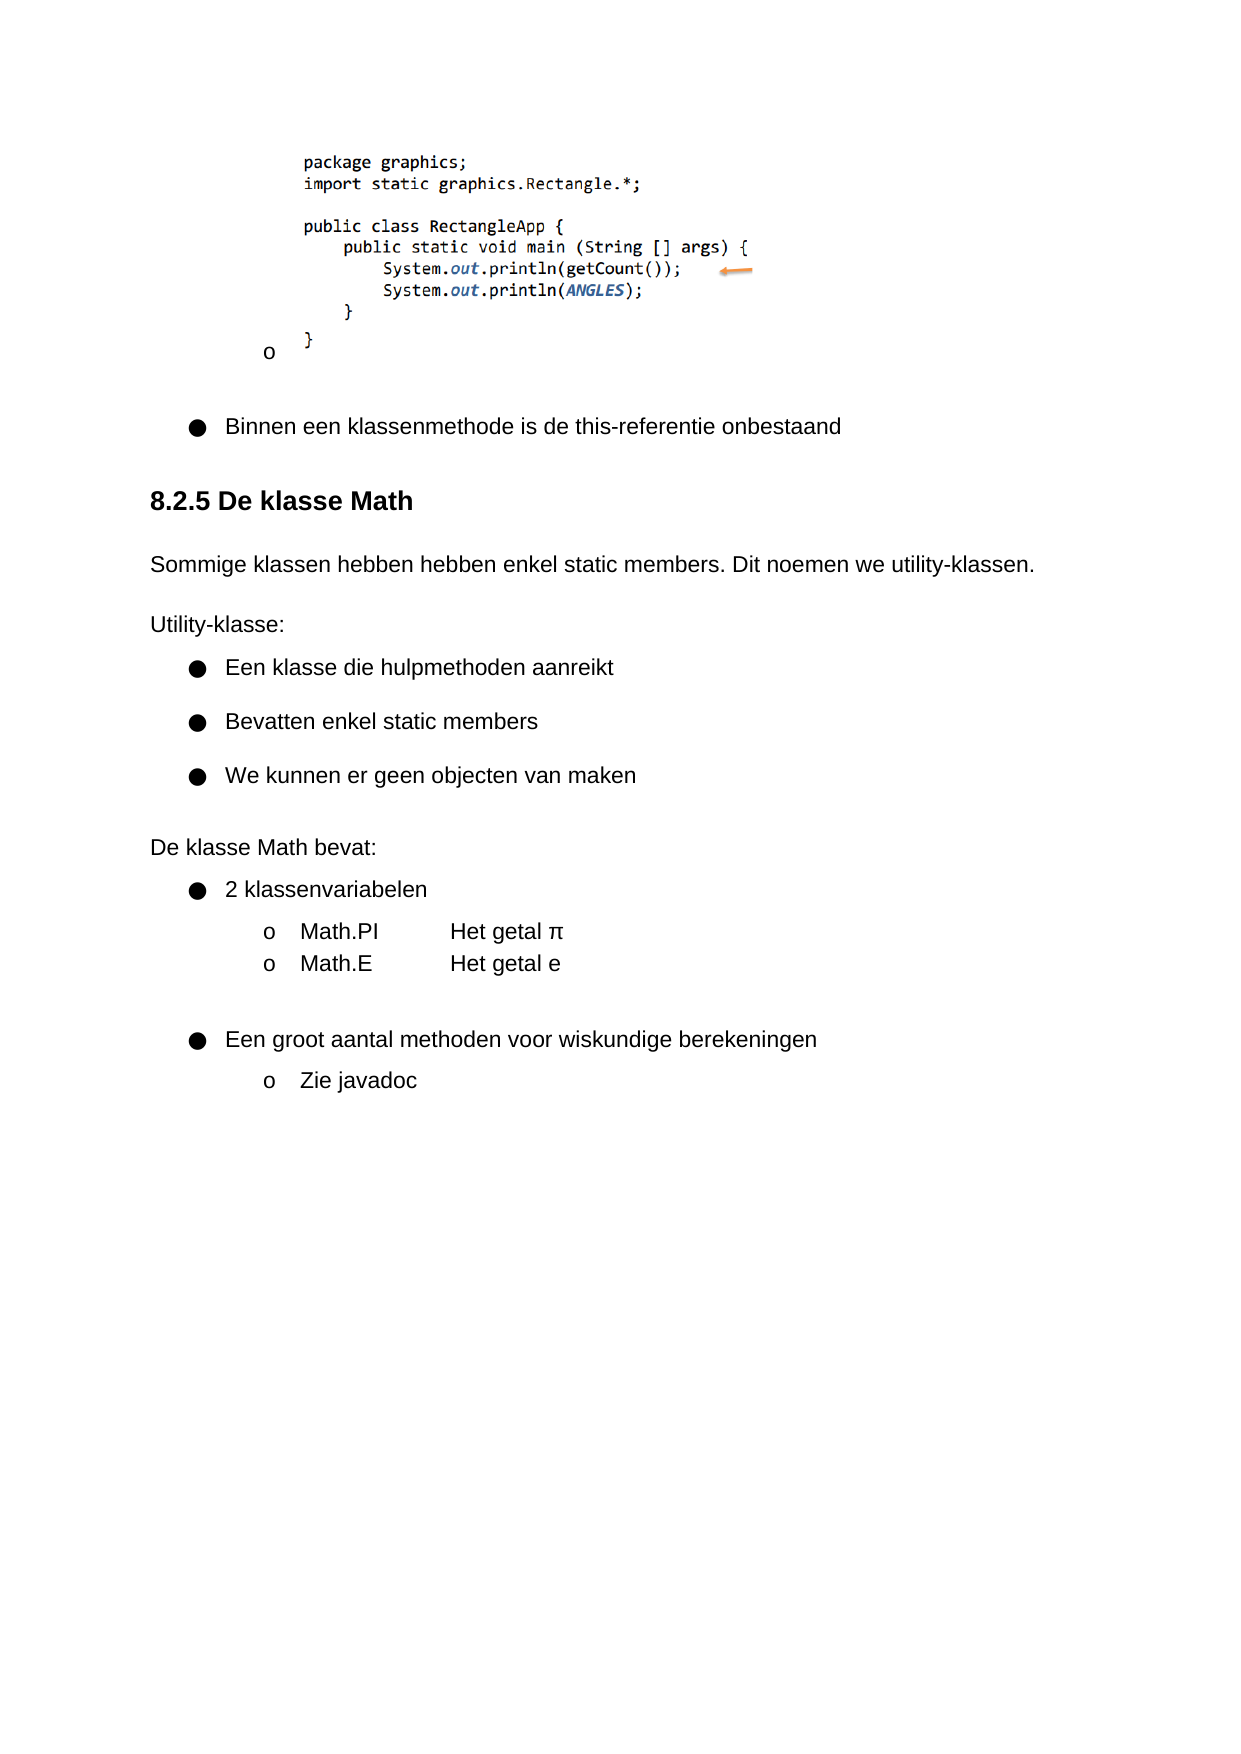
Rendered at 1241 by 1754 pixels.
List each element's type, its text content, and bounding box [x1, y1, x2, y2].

list 2 klassenvariabelen [187, 864, 1090, 911]
text De klasse Math bevat: [150, 834, 1090, 860]
list Zie javadoc [262, 1067, 1090, 1095]
list Bevatten enkel static members [187, 696, 1090, 742]
text Utility-klasse: [150, 611, 1090, 638]
list Binnen een klassenmethode is de this-referentie onbestaand [187, 401, 1090, 448]
list We kunnen er geen objecten van maken [187, 749, 1090, 796]
text Sommige klassen hebben hebben enkel static members. Dit noemen we utility-klassen. [150, 551, 1090, 577]
list Een groot aantal methoden voor wiskundige berekeningen [187, 1013, 1090, 1060]
text 8.2.5 De klasse Math [150, 485, 1090, 516]
list Math.E Het getal e [262, 950, 1090, 979]
list Een klasse die hulpmethoden aanreikt [187, 642, 1090, 688]
list Math.PI Het getal π [262, 918, 1090, 946]
picture [300, 150, 753, 360]
